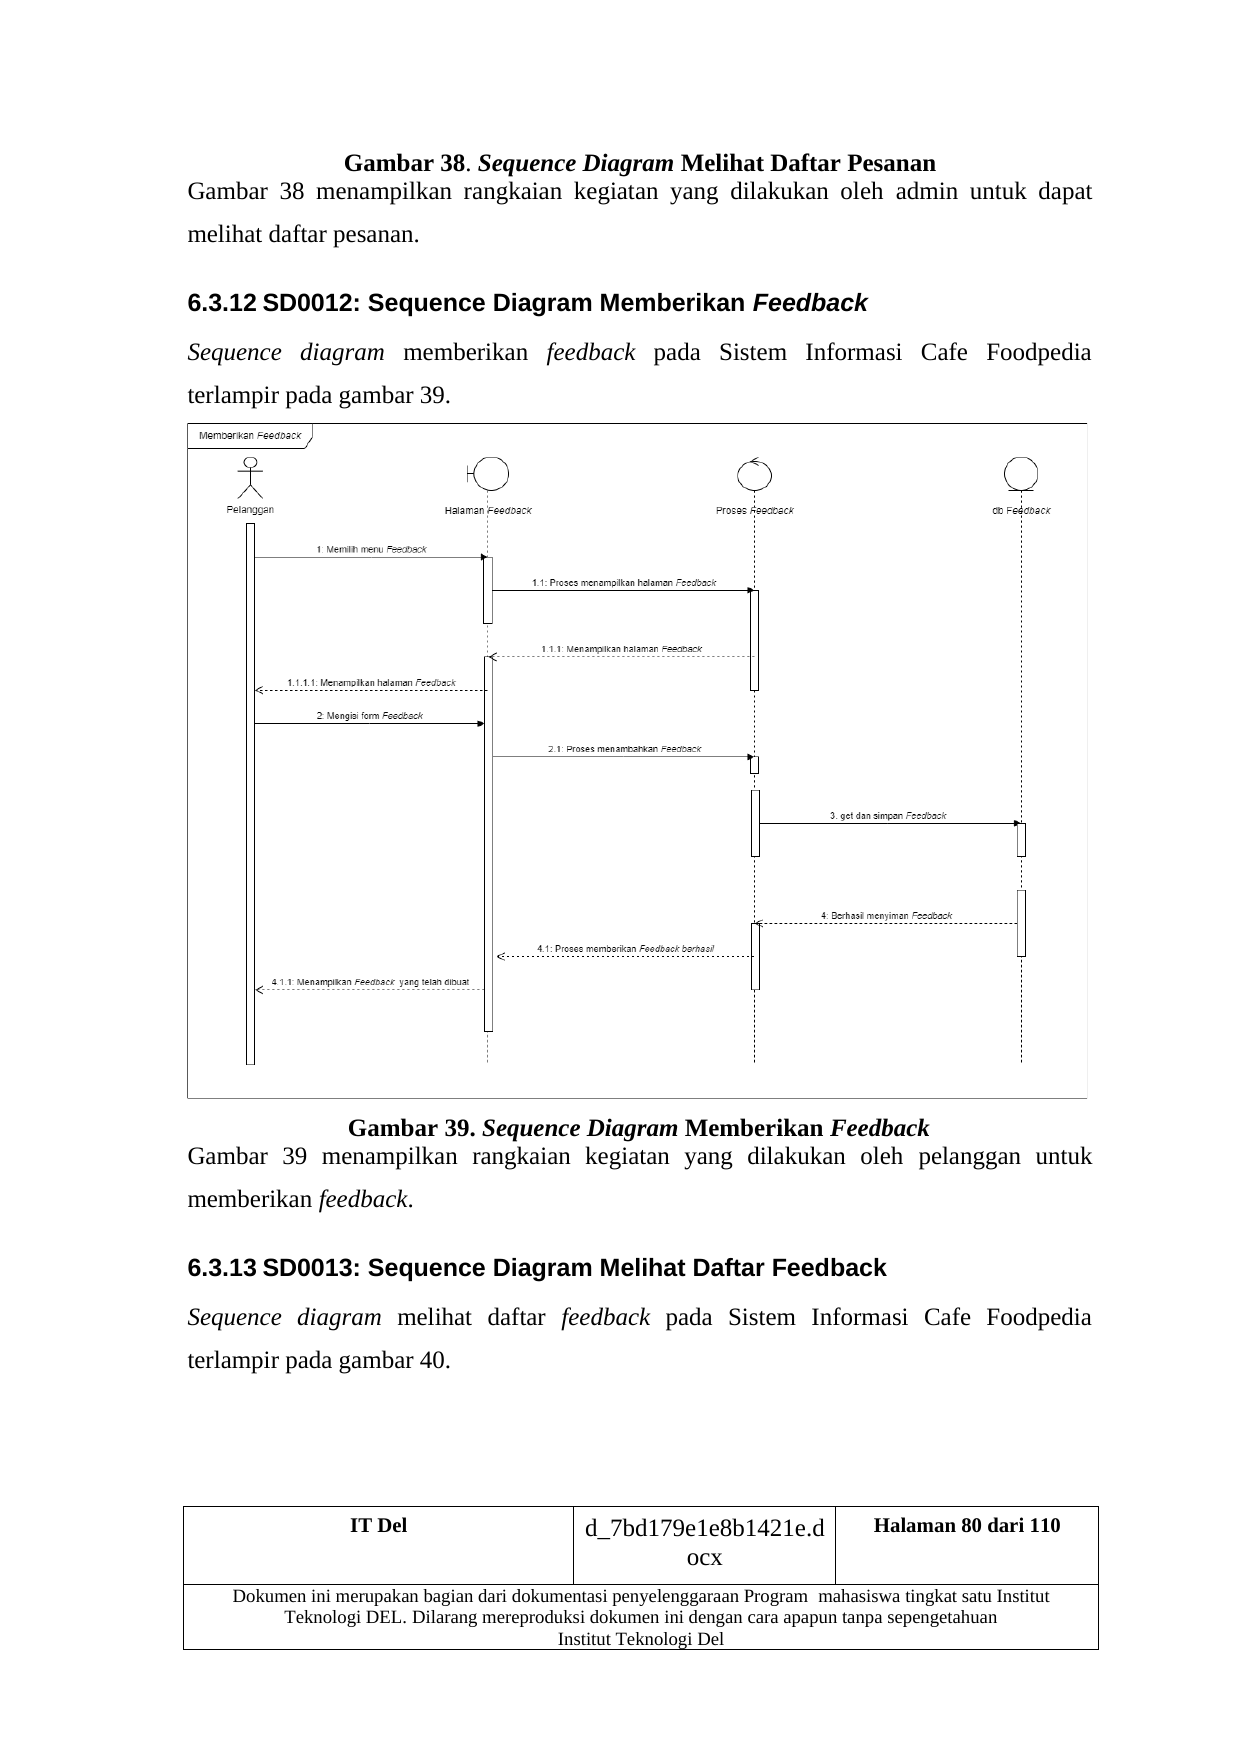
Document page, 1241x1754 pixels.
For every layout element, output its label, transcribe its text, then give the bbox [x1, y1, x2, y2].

text Gambar 38 menampilkan rangkaian kegiatan yang dilakukan oleh admin untuk dapat melihat daftar pesanan. [187, 176, 1092, 248]
text Sequence diagram melihat daftar feedback pada Sistem Informasi Cafe Foodpedia terlampir pada gambar 40. [187, 1302, 1092, 1374]
text Sequence diagram memberikan feedback pada Sistem Informasi Cafe Foodpedia terlampir pada gambar 39. [187, 337, 1092, 409]
subtitle SD0013: Sequence Diagram Melihat Daftar Feedback [187, 1253, 1092, 1281]
picture [187, 423, 1088, 1099]
text Gambar 38. Sequence Diagram Melihat Daftar Pesanan [187, 148, 1092, 176]
subtitle SD0012: Sequence Diagram Memberikan Feedback [187, 288, 1092, 316]
text Gambar 39 menampilkan rangkaian kegiatan yang dilakukan oleh pelanggan untuk memberikan feedback. [187, 1141, 1092, 1213]
text Gambar 39. Sequence Diagram Memberikan Feedback [187, 1113, 1092, 1141]
